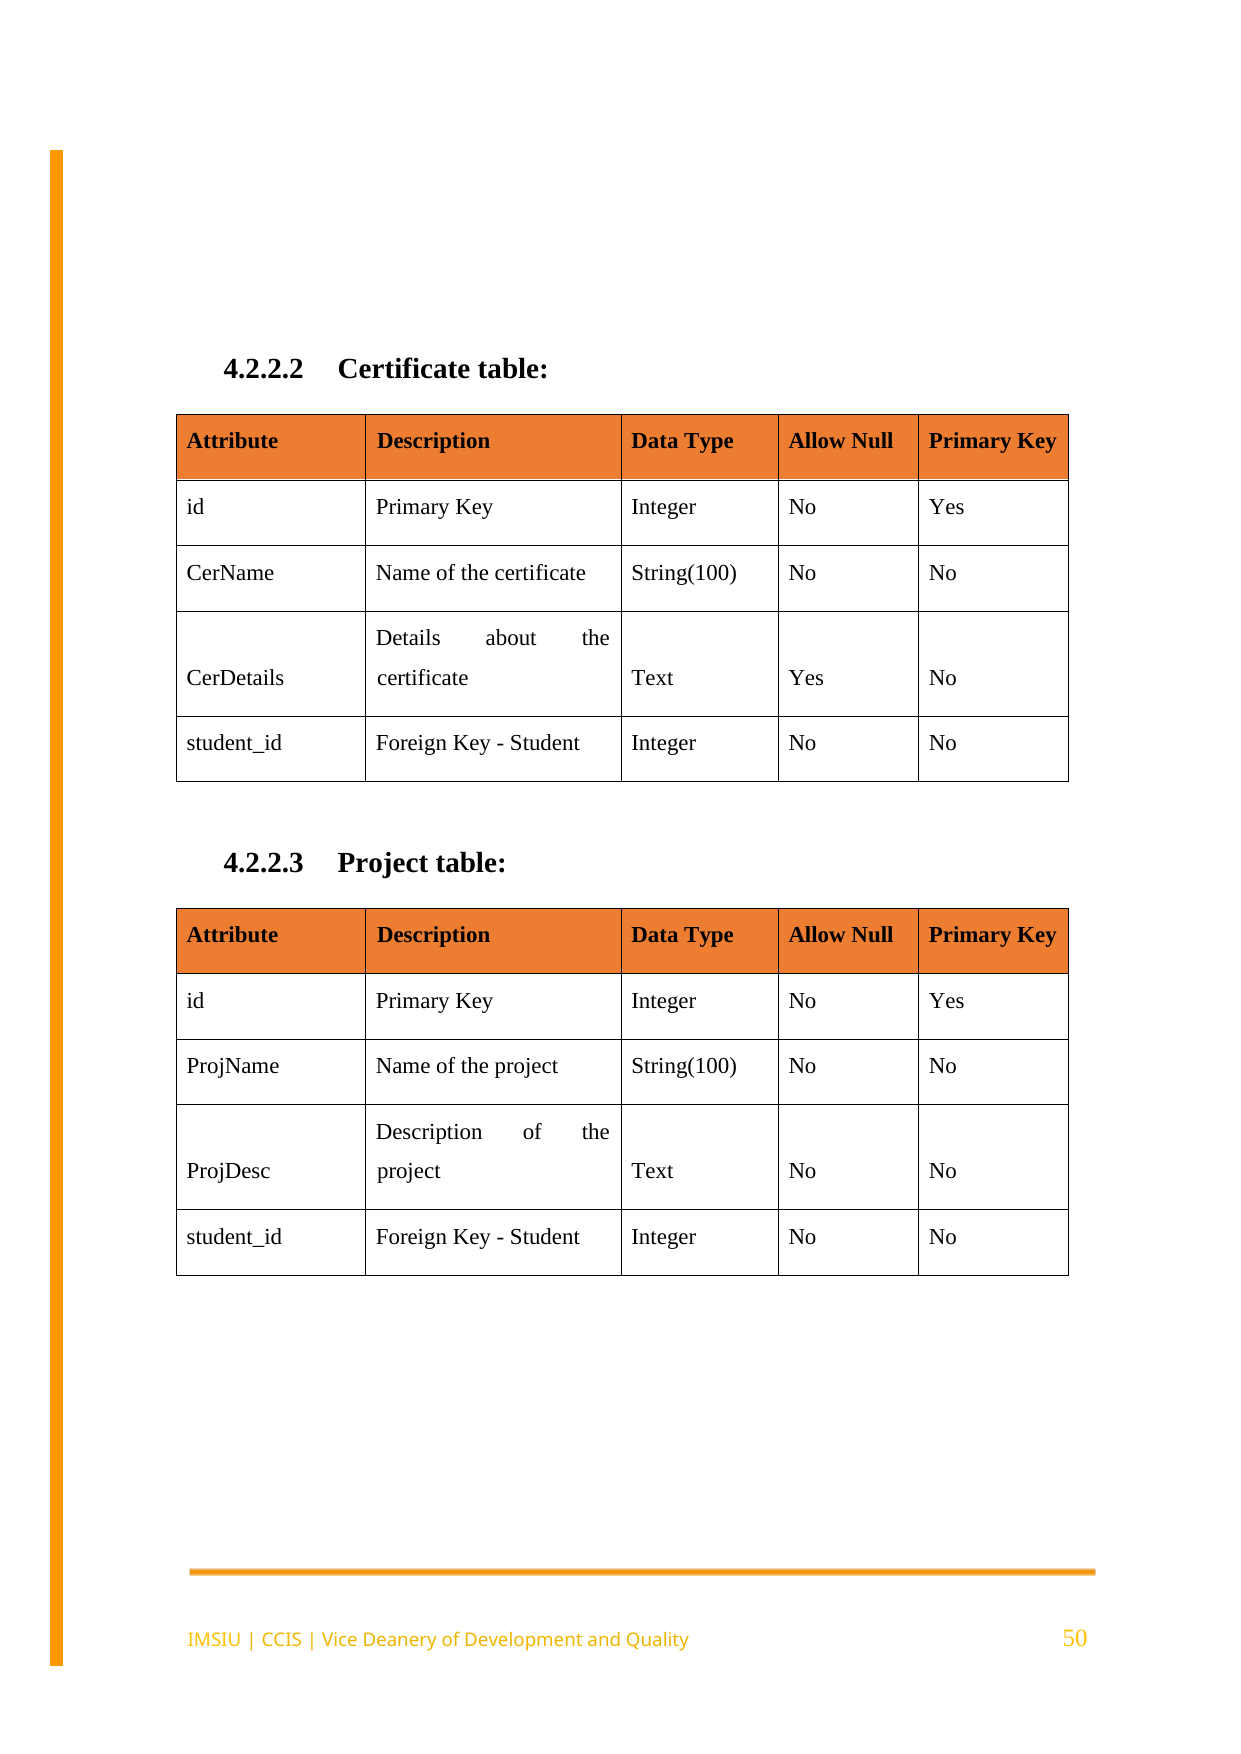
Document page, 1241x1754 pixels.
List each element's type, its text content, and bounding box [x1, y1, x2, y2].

table_cell ProjDesc [177, 1105, 365, 1209]
table_header Description [366, 909, 621, 973]
table_cell No [779, 1040, 918, 1104]
table_cell CerDetails [177, 612, 365, 716]
table_cell Foreign Key - Student [366, 717, 621, 781]
table_cell No [779, 1105, 918, 1209]
table_header Allow Null [779, 415, 918, 479]
table_cell No [919, 546, 1068, 611]
picture [187, 1567, 1100, 1576]
table_cell No [779, 481, 918, 545]
list Project table: [223, 845, 1092, 878]
table_cell Integer [622, 717, 778, 781]
table_cell No [919, 612, 1068, 716]
table_header Data Type [622, 909, 778, 973]
table_header Primary Key [919, 415, 1068, 479]
table_cell Yes [919, 481, 1068, 545]
table_cell Primary Key [366, 974, 621, 1039]
table_cell No [779, 546, 918, 611]
table_cell Yes [919, 974, 1068, 1039]
table_cell No [779, 717, 918, 781]
table_header Data Type [622, 415, 778, 479]
table_header Allow Null [779, 909, 918, 973]
table_cell Yes [779, 612, 918, 716]
table_cell Integer [622, 1210, 778, 1275]
table_cell Primary Key [366, 481, 621, 545]
table_header Attribute [177, 909, 365, 973]
table_cell Name of the certificate [366, 546, 621, 611]
table_header Primary Key [919, 909, 1068, 973]
table_header Attribute [177, 415, 365, 479]
table_cell No [919, 1105, 1068, 1209]
table_header Description [366, 415, 621, 479]
table_cell student_id [177, 717, 365, 781]
table_cell Integer [622, 974, 778, 1039]
table_cell No [779, 974, 918, 1039]
table_cell CerName [177, 546, 365, 611]
table_cell String(100) [622, 1040, 778, 1104]
table_cell Foreign Key - Student [366, 1210, 621, 1275]
table_cell No [919, 717, 1068, 781]
table_cell student_id [177, 1210, 365, 1275]
list Certificate table: [223, 351, 1092, 385]
table_cell No [779, 1210, 918, 1275]
table_cell id [177, 481, 365, 545]
table_cell Name of the project [366, 1040, 621, 1104]
table_cell Description of the project [366, 1105, 621, 1209]
table_cell Text [622, 612, 778, 716]
table_cell Text [622, 1105, 778, 1209]
table_cell ProjName [177, 1040, 365, 1104]
table_cell No [919, 1040, 1068, 1104]
table_cell No [919, 1210, 1068, 1275]
table_cell Integer [622, 481, 778, 545]
table_cell id [177, 974, 365, 1039]
table_cell String(100) [622, 546, 778, 611]
table_cell Details about the certificate [366, 612, 621, 716]
